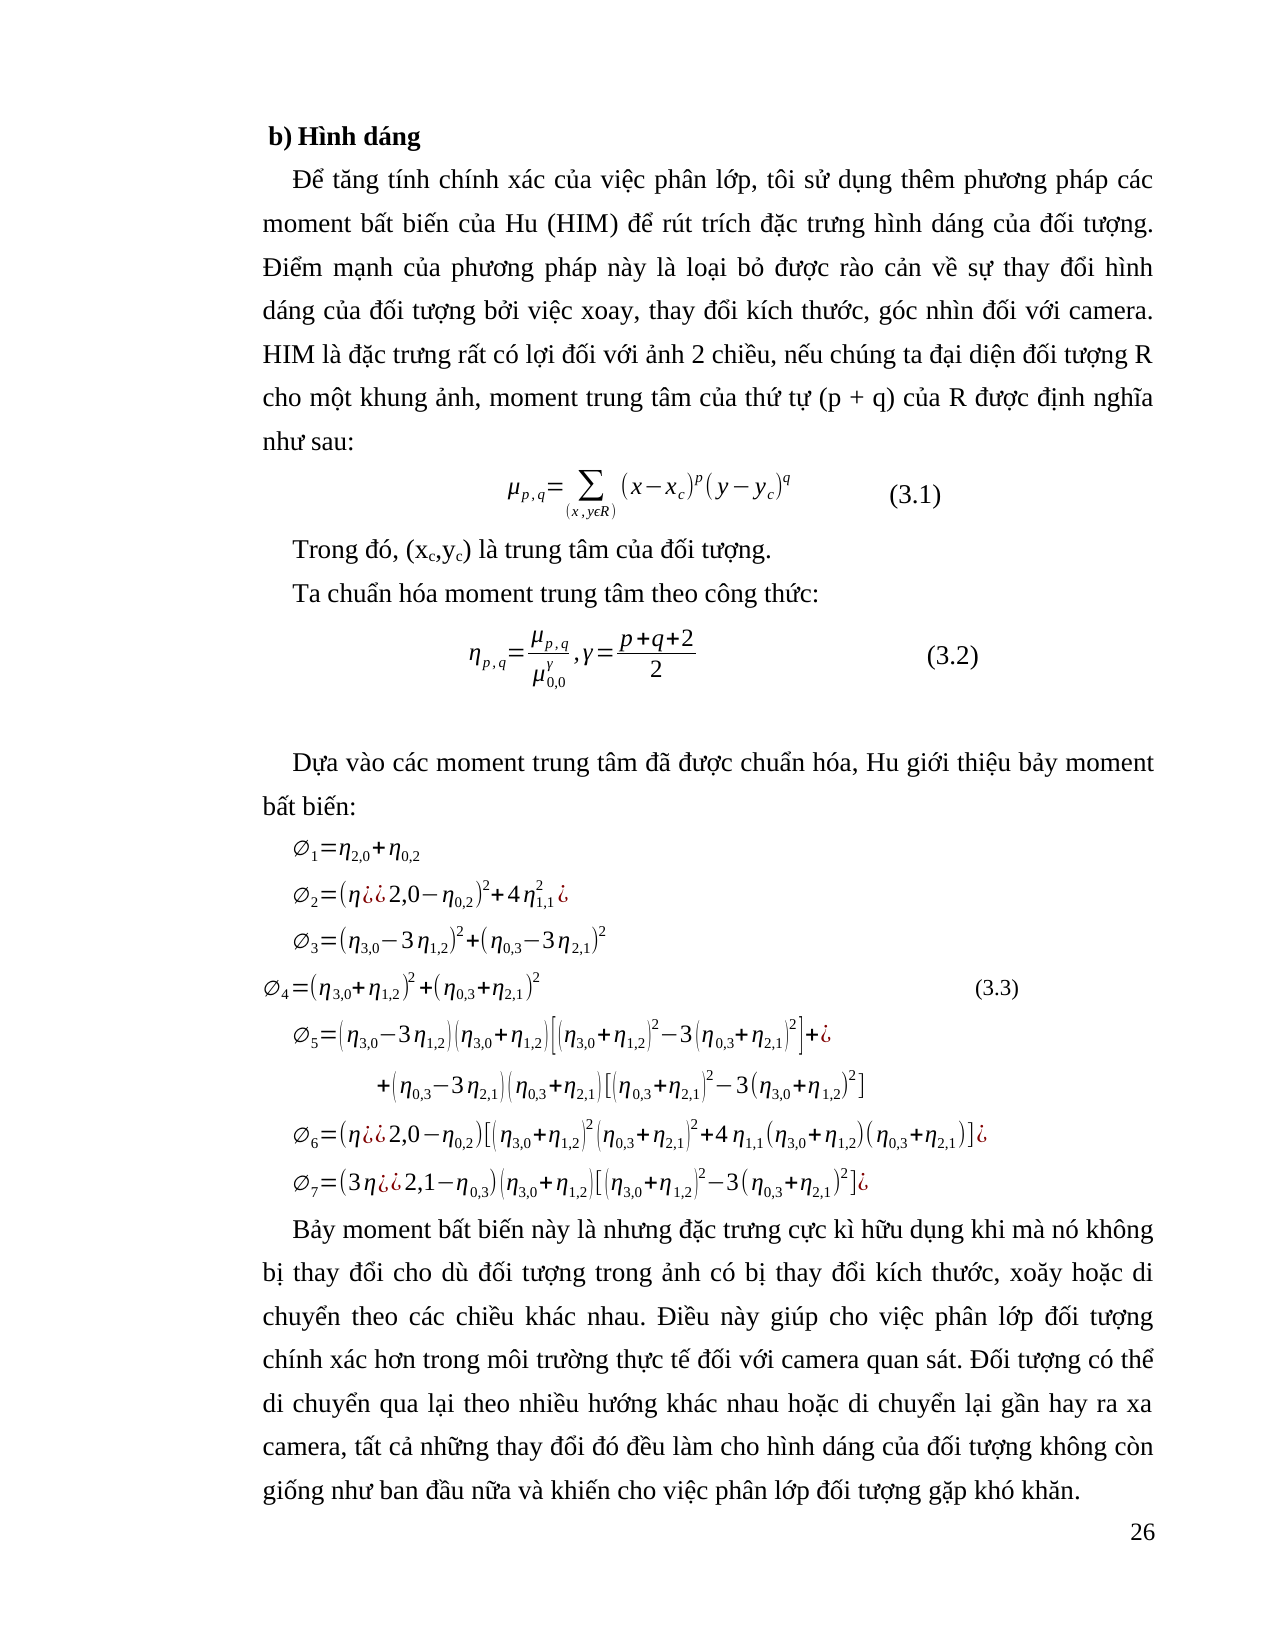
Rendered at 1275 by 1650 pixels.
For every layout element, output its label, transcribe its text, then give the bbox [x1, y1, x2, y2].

text Trong đó, (xc,yc) là trung tâm của đối tượng. [262, 533, 1155, 564]
text (3.2) [262, 620, 1155, 690]
text Dựa vào các moment trung tâm đã được chuẩn hóa, Hu giới thiệu bảy moment bất biến: [262, 746, 1155, 821]
text (3.3) [187, 969, 1155, 1003]
list Hình dáng [268, 120, 1155, 151]
text Ta chuẩn hóa moment trung tâm theo công thức: [262, 577, 1155, 608]
text Bảy moment bất biến này là nhưng đặc trưng cực kì hữu dụng khi mà nó không bị thay đổi cho dù đối tượng trong ảnh có bị thay đổi kích thước, xoăy hoặc di chuyển theo các chiều khác nhau. Điều này giúp cho việc phân lớp đối tượng chính xác hơn trong môi trường thực tế đối với camera quan sát. Đối tượng có thể di chuyển qua lại theo nhiều hướng khác nhau hoặc di chuyển lại gần hay ra xa camera, tất cả những thay đổi đó đều làm cho hình dáng của đối tượng không còn giống như ban đầu nữa và khiến cho việc phân lớp đối tượng gặp khó khăn. [262, 1213, 1155, 1505]
text (3.1) [262, 468, 1155, 521]
list Để tăng tính chính xác của việc phân lớp, tôi sử dụng thêm phương pháp các moment bất biến của Hu (HIM) để rút trích đặc trưng hình dáng của đối tượng. Điểm mạnh của phương pháp này là loại bỏ được rào cản về sự thay đổi hình dáng của đối tượng bởi việc xoay, thay đổi kích thước, góc nhìn đối với camera. HIM là đặc trưng rất có lợi đối với ảnh 2 chiều, nếu chúng ta đại diện đối tượng R cho một khung ảnh, moment trung tâm của thứ tự (p + q) của R được định nghĩa như sau: [262, 163, 1155, 456]
